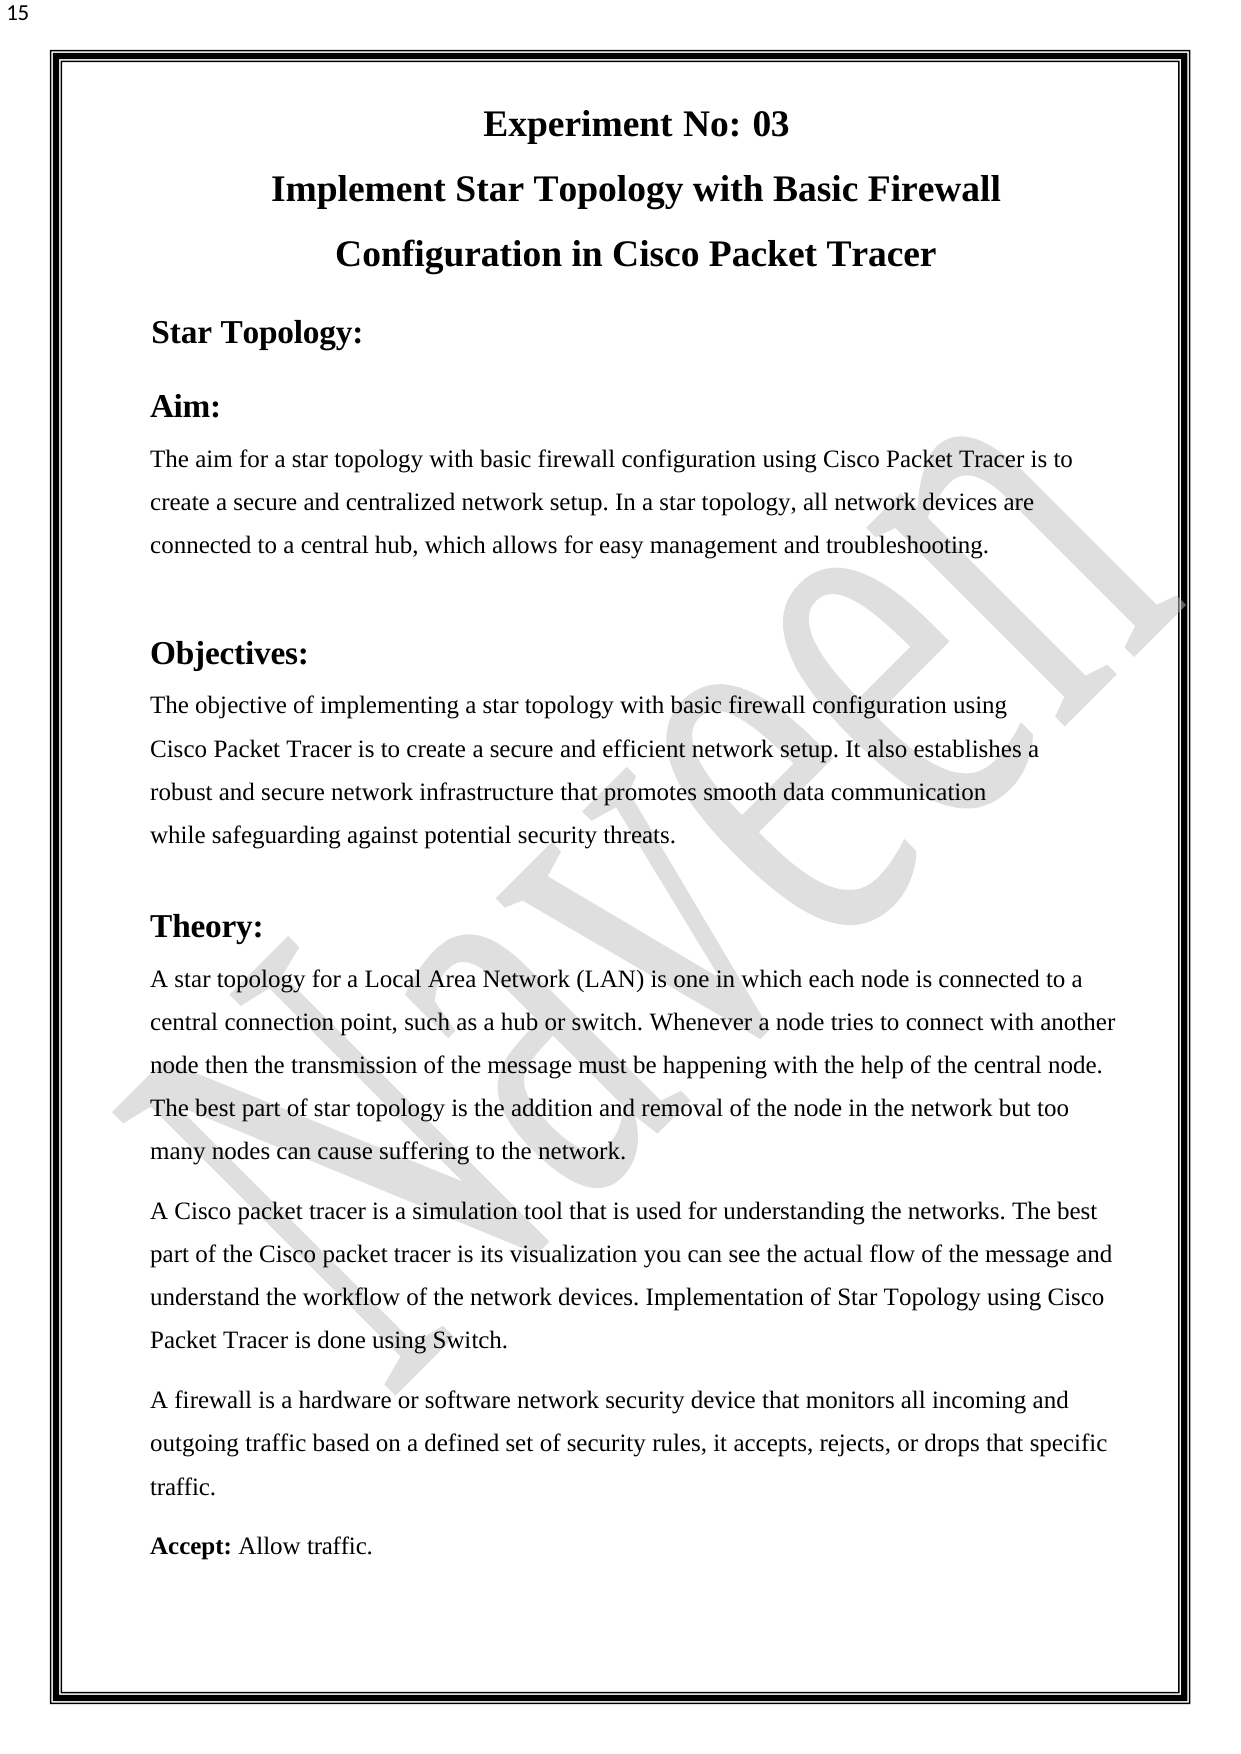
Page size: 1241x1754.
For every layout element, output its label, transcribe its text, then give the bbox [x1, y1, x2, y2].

text Aim: [150, 386, 1180, 424]
subtitle Star Topology: [141, 312, 373, 351]
text The objective of implementing a star topology with basic firewall configuration using Cisco Packet Tracer is to create a secure and efficient network setup. It also establishes a robust and secure network infrastructure that promotes smooth data communication while safeguarding against potential security threats. [150, 691, 1040, 849]
text Implement Star Topology with Basic Firewall Configuration in Cisco Packet Tracer [153, 166, 1119, 274]
subtitle Theory: [150, 906, 1180, 944]
text A star topology for a Local Area Network (LAN) is one in which each node is connected to a central connection point, such as a hub or switch. Whenever a node tries to connect with another node then the transmission of the message must be happening with the help of the central node. The best part of star topology is the addition and removal of the node in the network but too many nodes can cause suffering to the network. [150, 964, 1119, 1165]
text A Cisco packet tracer is a simulation tool that is used for understanding the networks. The best part of the Cisco packet tracer is its visualization you can see the actual flow of the message and understand the workflow of the network devices. Implementation of Star Topology using Cisco Packet Tracer is done using Switch. [150, 1196, 1113, 1354]
subtitle Objectives: [150, 633, 1180, 671]
text Accept: Allow traffic. [150, 1531, 1180, 1560]
text Experiment No: 03 [123, 102, 1150, 145]
text The aim for a star topology with basic firewall configuration using Cisco Packet Tracer is to create a secure and centralized network setup. In a star topology, all network devices are connected to a central hub, which allows for easy management and troubleshooting. [150, 444, 1113, 559]
text A firewall is a hardware or software network security device that monitors all incoming and outgoing traffic based on a defined set of security rules, it accepts, rejects, or drops that specific traffic. [150, 1385, 1119, 1500]
